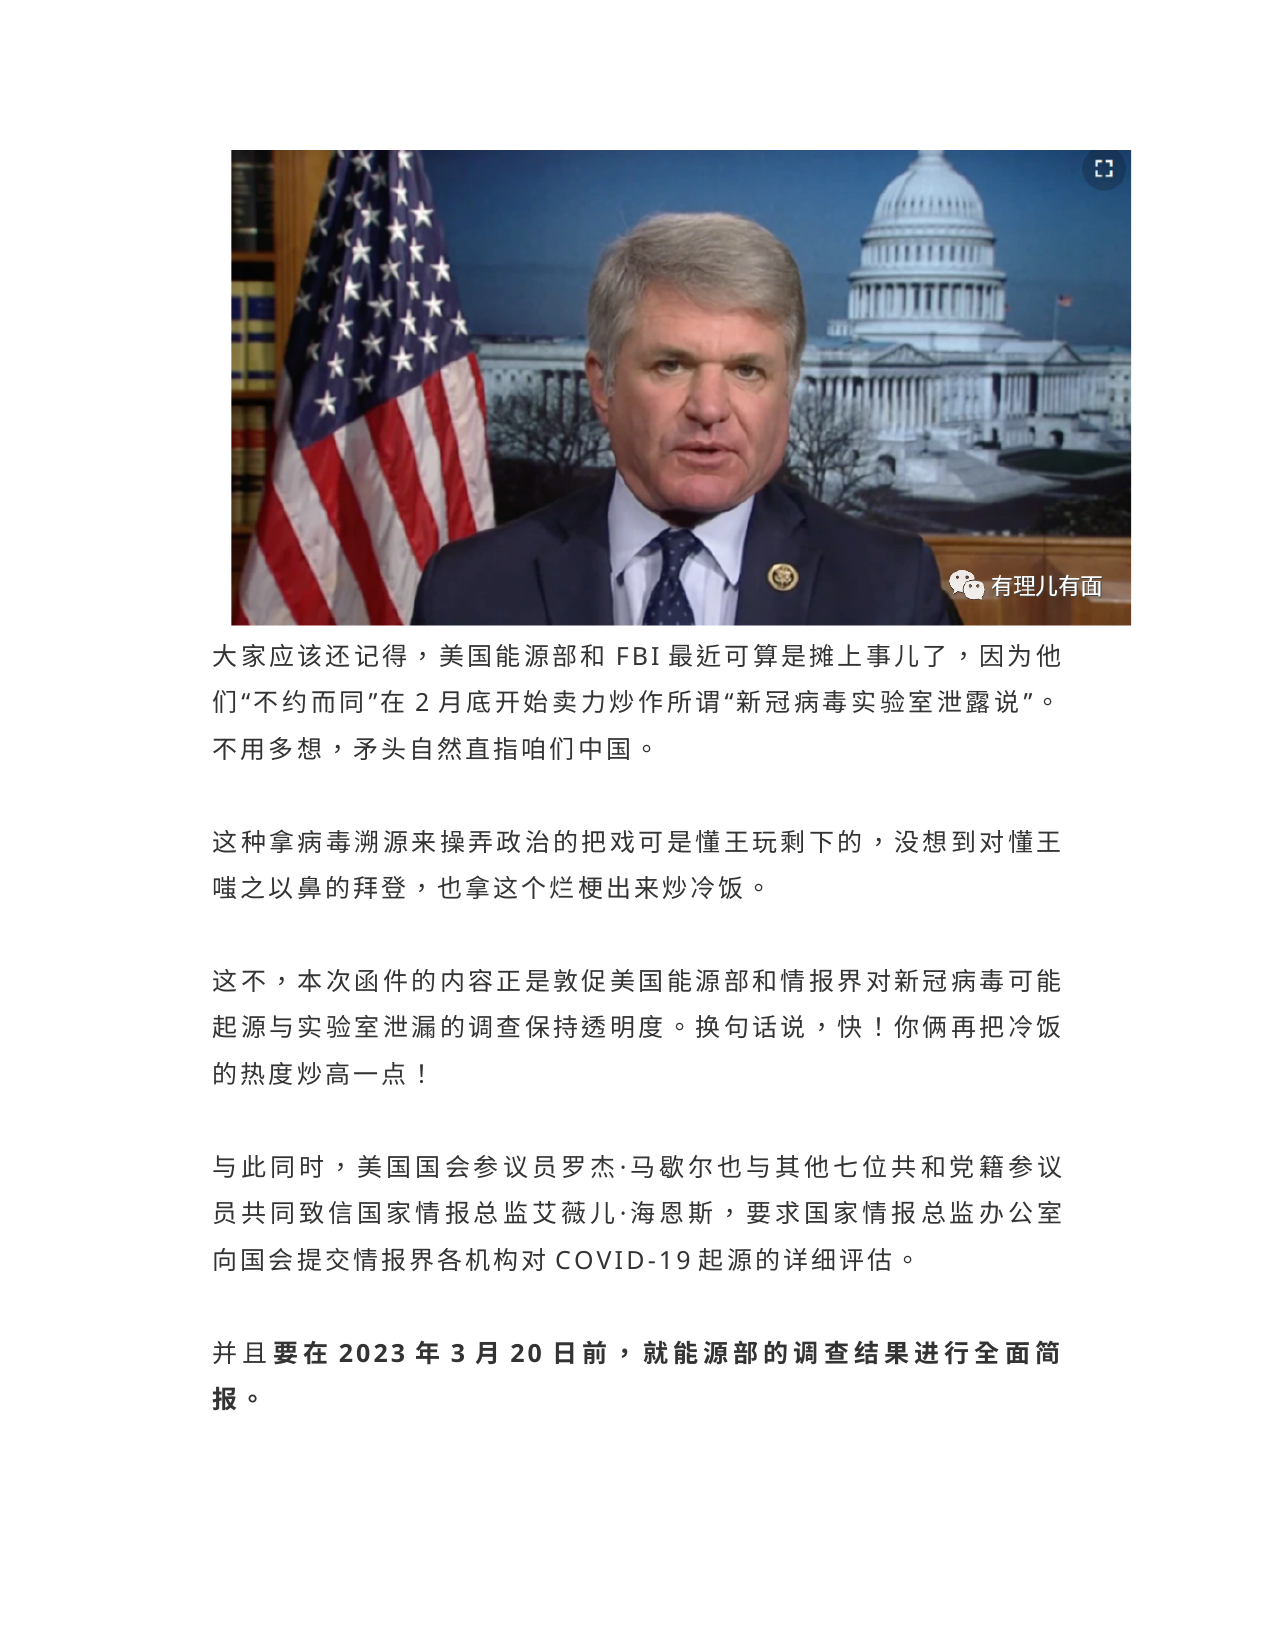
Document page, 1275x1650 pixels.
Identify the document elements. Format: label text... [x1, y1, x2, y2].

text 大家应该还记得，美国能源部和FBI最近可算是摊上事儿了，因为他们“不约而同”在2月底开始卖力炒作所谓“新冠病毒实验室泄露说”。不用多想，矛头自然直指咱们中国。 [212, 626, 1062, 765]
text 与此同时，美国国会参议员罗杰·马歇尔也与其他七位共和党籍参议员共同致信国家情报总监艾薇儿·海恩斯，要求国家情报总监办公室向国会提交情报界各机构对COVID-19起源的详细评估。 [212, 1137, 1062, 1276]
text 并且要在2023年3月20日前，就能源部的调查结果进行全面简报。 [212, 1323, 1062, 1416]
picture [231, 150, 1132, 626]
text 这种拿病毒溯源来操弄政治的把戏可是懂王玩剩下的，没想到对懂王嗤之以鼻的拜登，也拿这个烂梗出来炒冷饭。 [212, 812, 1062, 905]
text 这不，本次函件的内容正是敦促美国能源部和情报界对新冠病毒可能起源与实验室泄漏的调查保持透明度。换句话说，快！你俩再把冷饭的热度炒高一点！ [212, 951, 1062, 1091]
